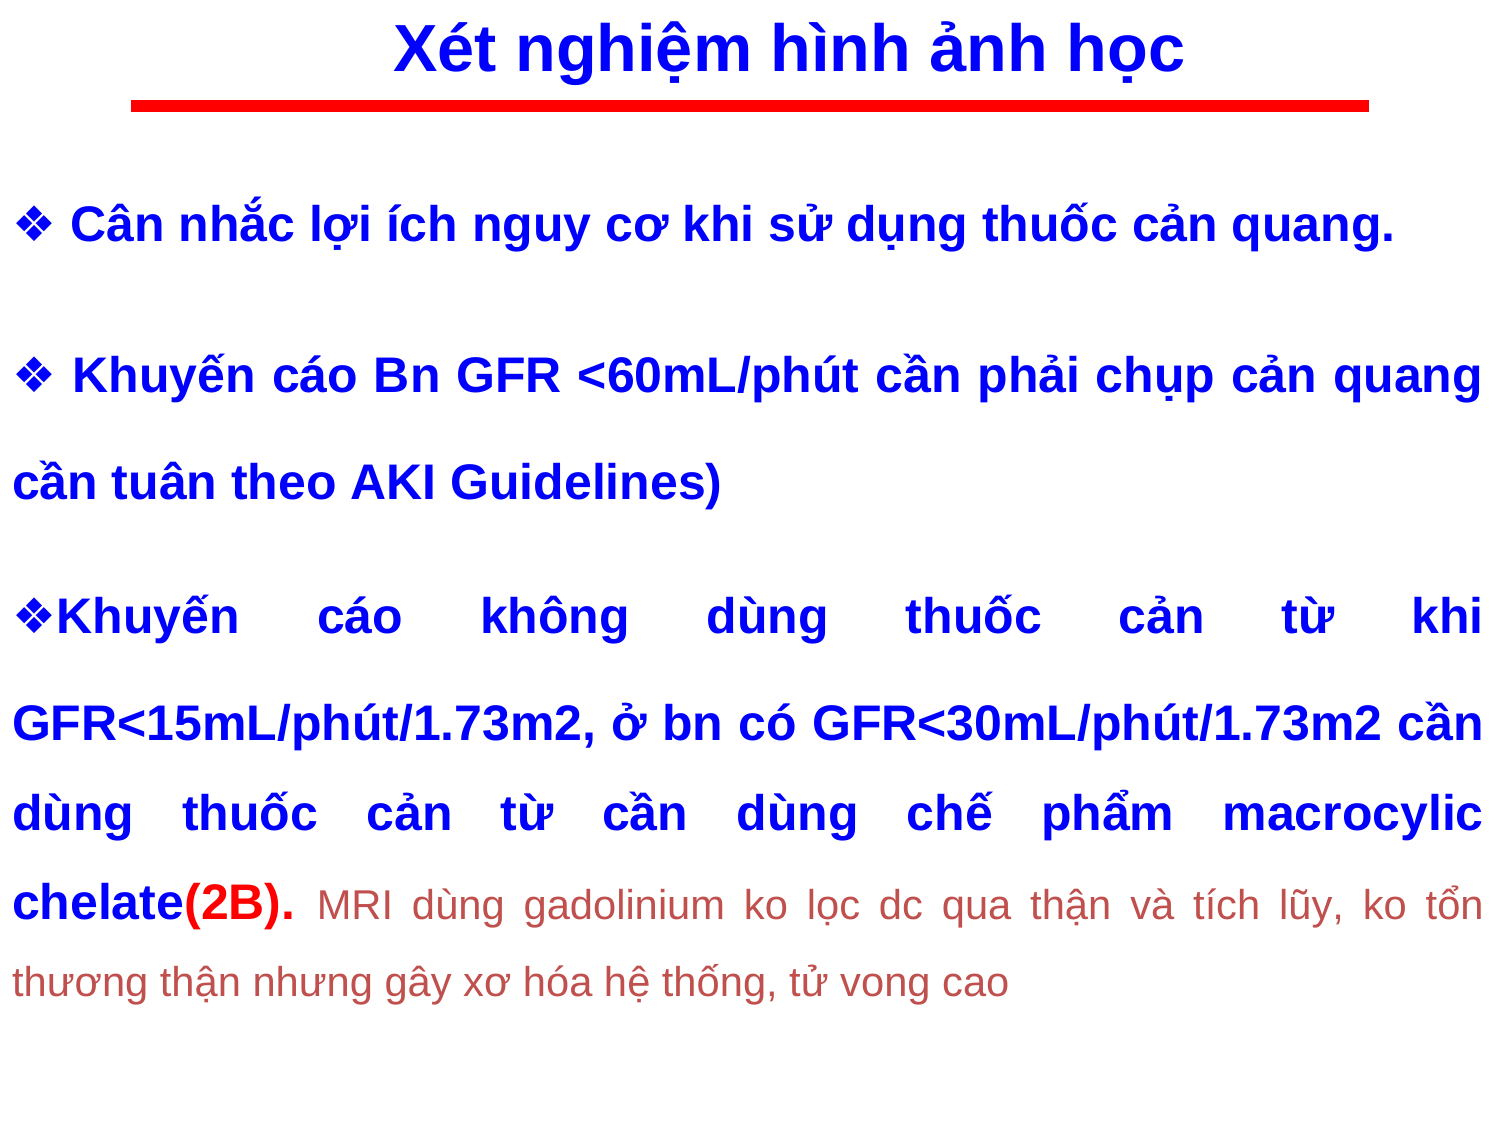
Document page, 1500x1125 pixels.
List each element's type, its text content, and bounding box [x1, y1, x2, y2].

list Cân nhắc lợi ích nguy cơ khi sử dụng thuốc cản quang. [12, 168, 1500, 269]
list Khuyến cáo Bn GFR <60mL/phút cần phải chụp cản quang cần tuân theo AKI Guidelines) [12, 320, 1485, 510]
list Khuyến cáo không dùng thuốc cản từ khi GFR<15mL/phút/1.73m2, ở bn có GFR<30mL/phút/1.73m2 cần dùng thuốc cản từ cần dùng chế phẩm macrocylic chelate(2B). MRI dùng gadolinium ko lọc dc qua thận và tích lũy, ko tổn thương thận nhưng gây xơ hóa hệ thống, tử vong cao [12, 561, 1485, 1005]
subtitle Xét nghiệm hình ảnh học [79, 8, 1421, 85]
